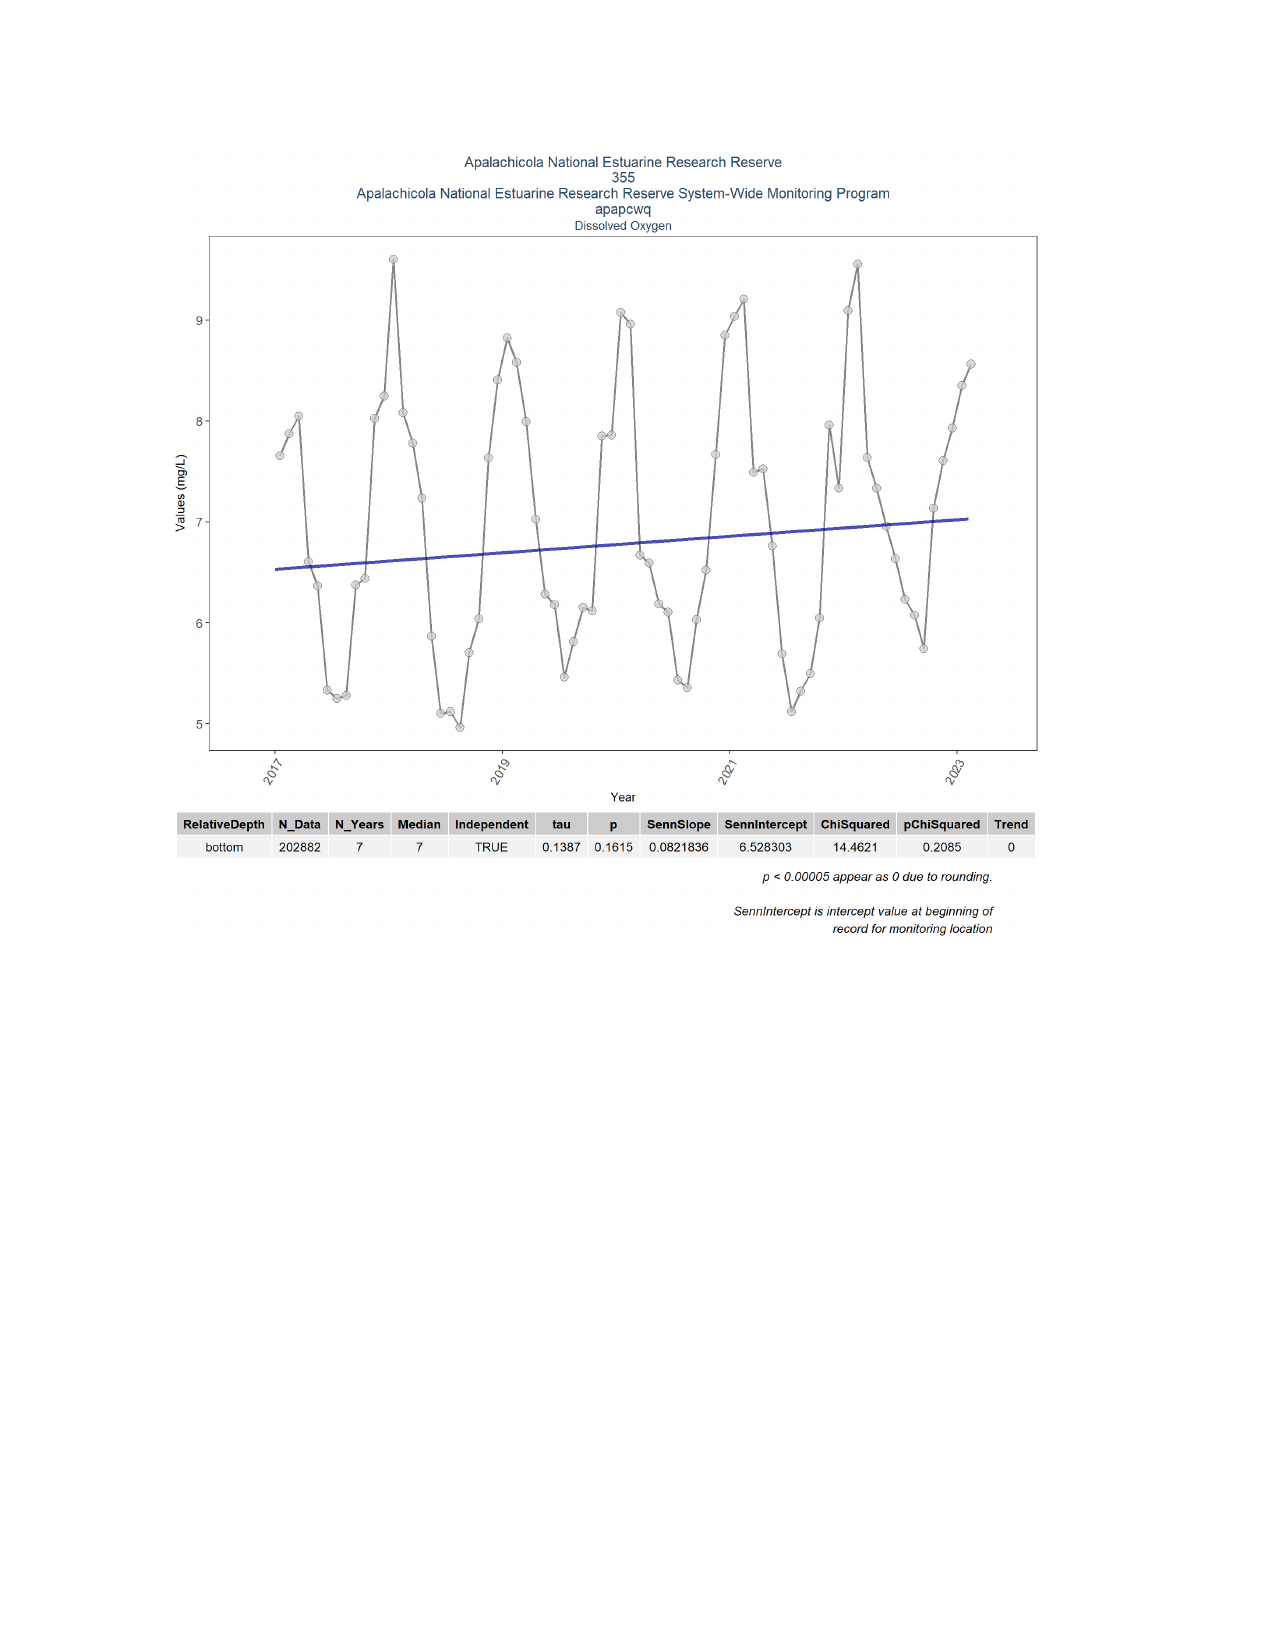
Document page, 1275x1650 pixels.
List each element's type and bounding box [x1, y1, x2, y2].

picture [168, 150, 1044, 938]
